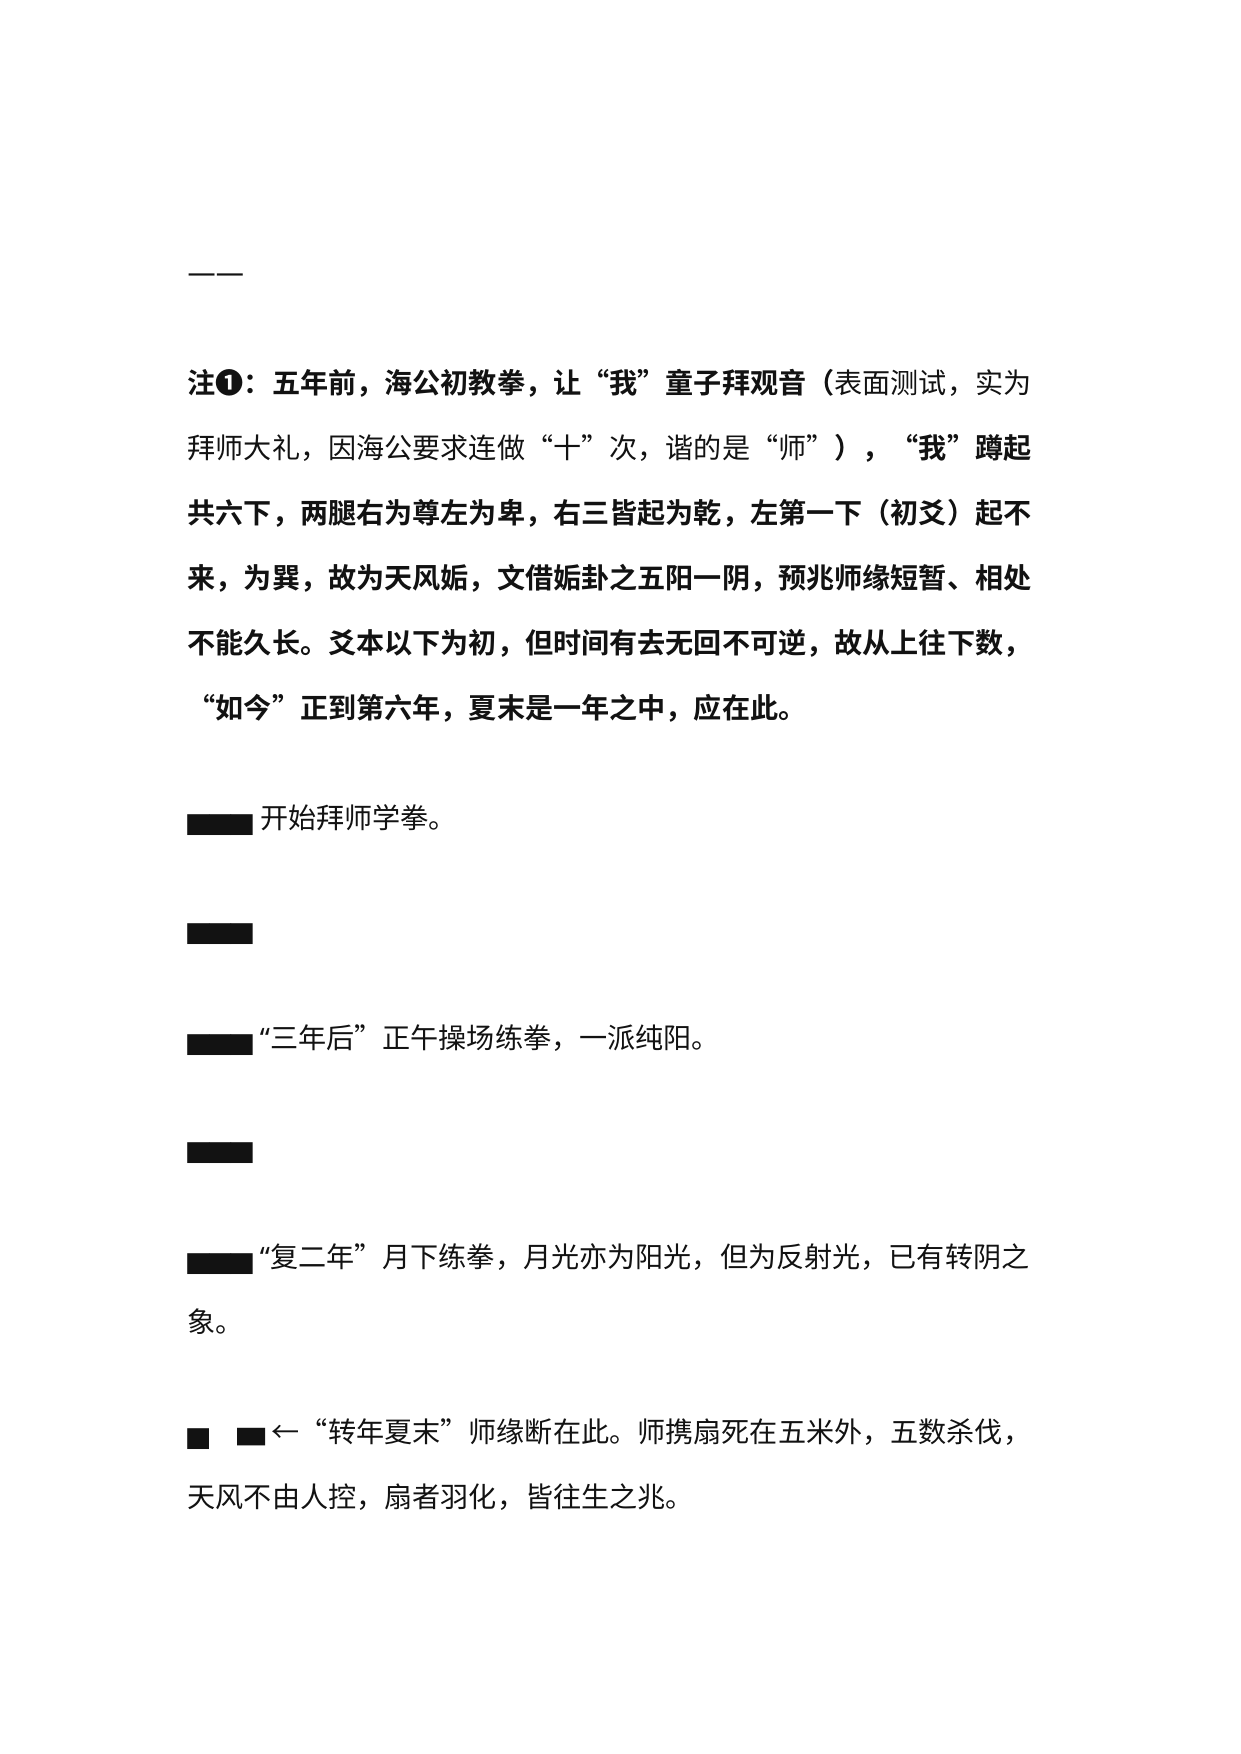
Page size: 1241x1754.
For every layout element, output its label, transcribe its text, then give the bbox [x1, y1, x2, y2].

text ―― [187, 239, 1053, 304]
text ▅▅▅ 开始拜师学拳。 [187, 784, 1053, 849]
text ▅▅▅ [187, 1113, 1053, 1178]
text ▅ ▅ ←“转年夏末”师缘断在此。师携扇死在五米外，五数杀伐，天风不由人控，扇者羽化，皆往生之兆。 [187, 1398, 1053, 1528]
text ▅▅▅ [187, 894, 1053, 959]
text ▅▅▅ “三年后”正午操场练拳，一派纯阳。 [187, 1003, 1053, 1068]
text 注❶：五年前，海公初教拳，让“我”童子拜观音（表面测试，实为拜师大礼，因海公要求连做“十”次，谐的是“师”），“我”蹲起共六下，两腿右为尊左为卑，右三皆起为乾，左第一下（初爻）起不来，为巽，故为天风姤，文借姤卦之五阳一阴，预兆师缘短暂、相处不能久长。爻本以下为初，但时间有去无回不可逆，故从上往下数，“如今”正到第六年，夏末是一年之中，应在此。 [187, 349, 1053, 739]
text ▅▅▅ “复二年”月下练拳，月光亦为阳光，但为反射光，已有转阴之象。 [187, 1223, 1053, 1353]
